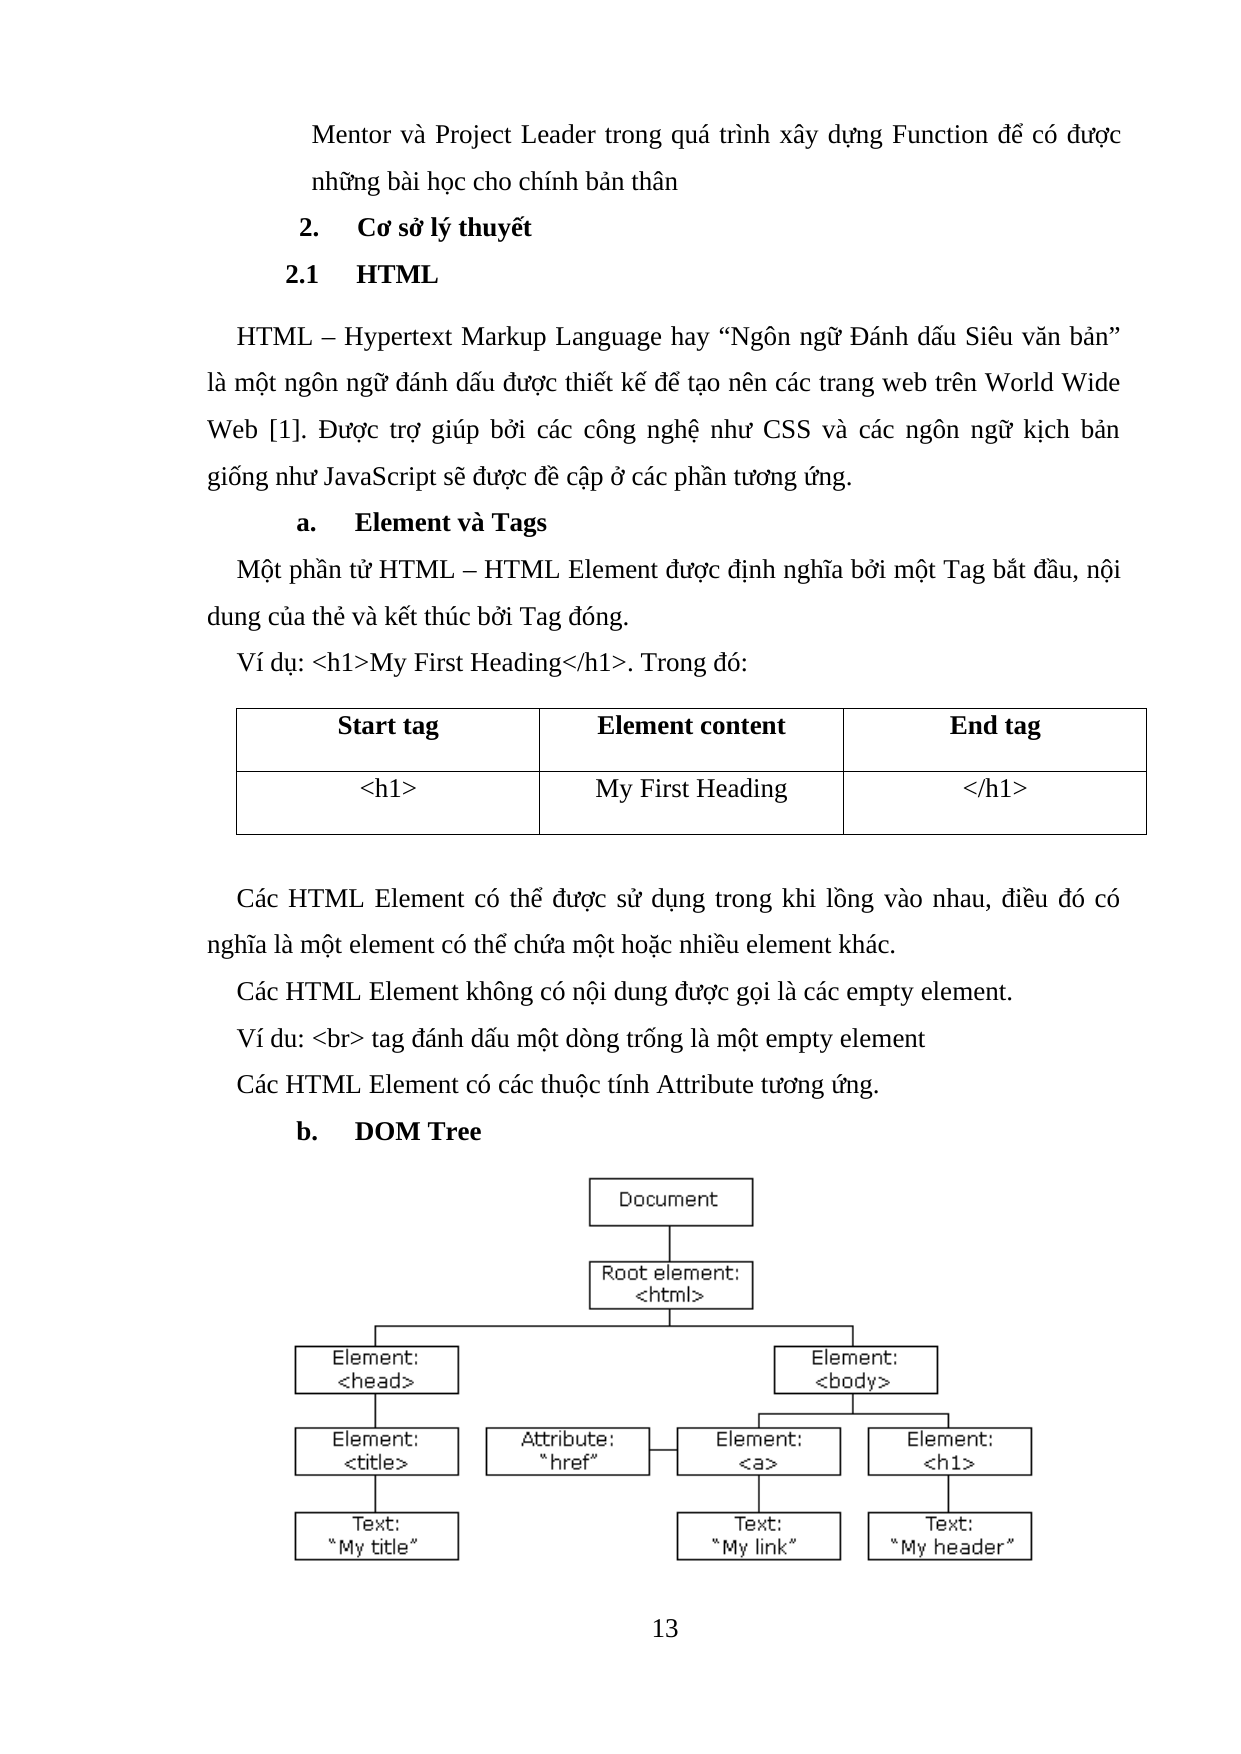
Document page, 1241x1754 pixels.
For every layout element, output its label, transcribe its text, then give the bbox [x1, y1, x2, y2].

list DOM Tree [296, 1115, 1122, 1146]
table_cell </h1> [844, 772, 1146, 834]
text Một phần tử HTML – HTML Element được định nghĩa bởi một Tag bắt đầu, nội dung của thẻ và kết thúc bởi Tag đóng. [207, 553, 1122, 631]
list Element và Tags [296, 507, 1122, 538]
text Ví dụ: <h1>My First Heading</h1>. Trong đó: [207, 647, 1122, 678]
list Cơ sở lý thuyết [319, 211, 1122, 243]
picture [284, 1161, 1045, 1578]
text HTML – Hypertext Markup Language hay “Ngôn ngữ Đánh dấu Siêu văn bản” là một ngôn ngữ đánh dấu được thiết kế để tạo nên các trang web trên World Wide Web . Được trợ giúp bởi các công nghệ như CSS và các ngôn ngữ kịch bản giống như JavaScript sẽ được đề cập ở các phần tương ứng. [207, 320, 1122, 491]
text Các HTML Element có thể được sử dụng trong khi lồng vào nhau, điều đó có nghĩa là một element có thể chứa một hoặc nhiều element khác. [207, 882, 1122, 959]
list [274, 118, 1122, 196]
table_header Element content [540, 709, 843, 771]
table_cell My First Heading [540, 772, 843, 834]
list HTML [319, 258, 1122, 289]
table_cell <h1> [237, 772, 539, 834]
text Ví du: <br> tag đánh dấu một dòng trống là một empty element [207, 1022, 1122, 1053]
table_header Start tag [237, 709, 539, 771]
text Các HTML Element không có nội dung được gọi là các empty element. [207, 975, 1122, 1006]
text Các HTML Element có các thuộc tính Attribute tương ứng. [207, 1068, 1122, 1099]
table_header End tag [844, 709, 1146, 771]
